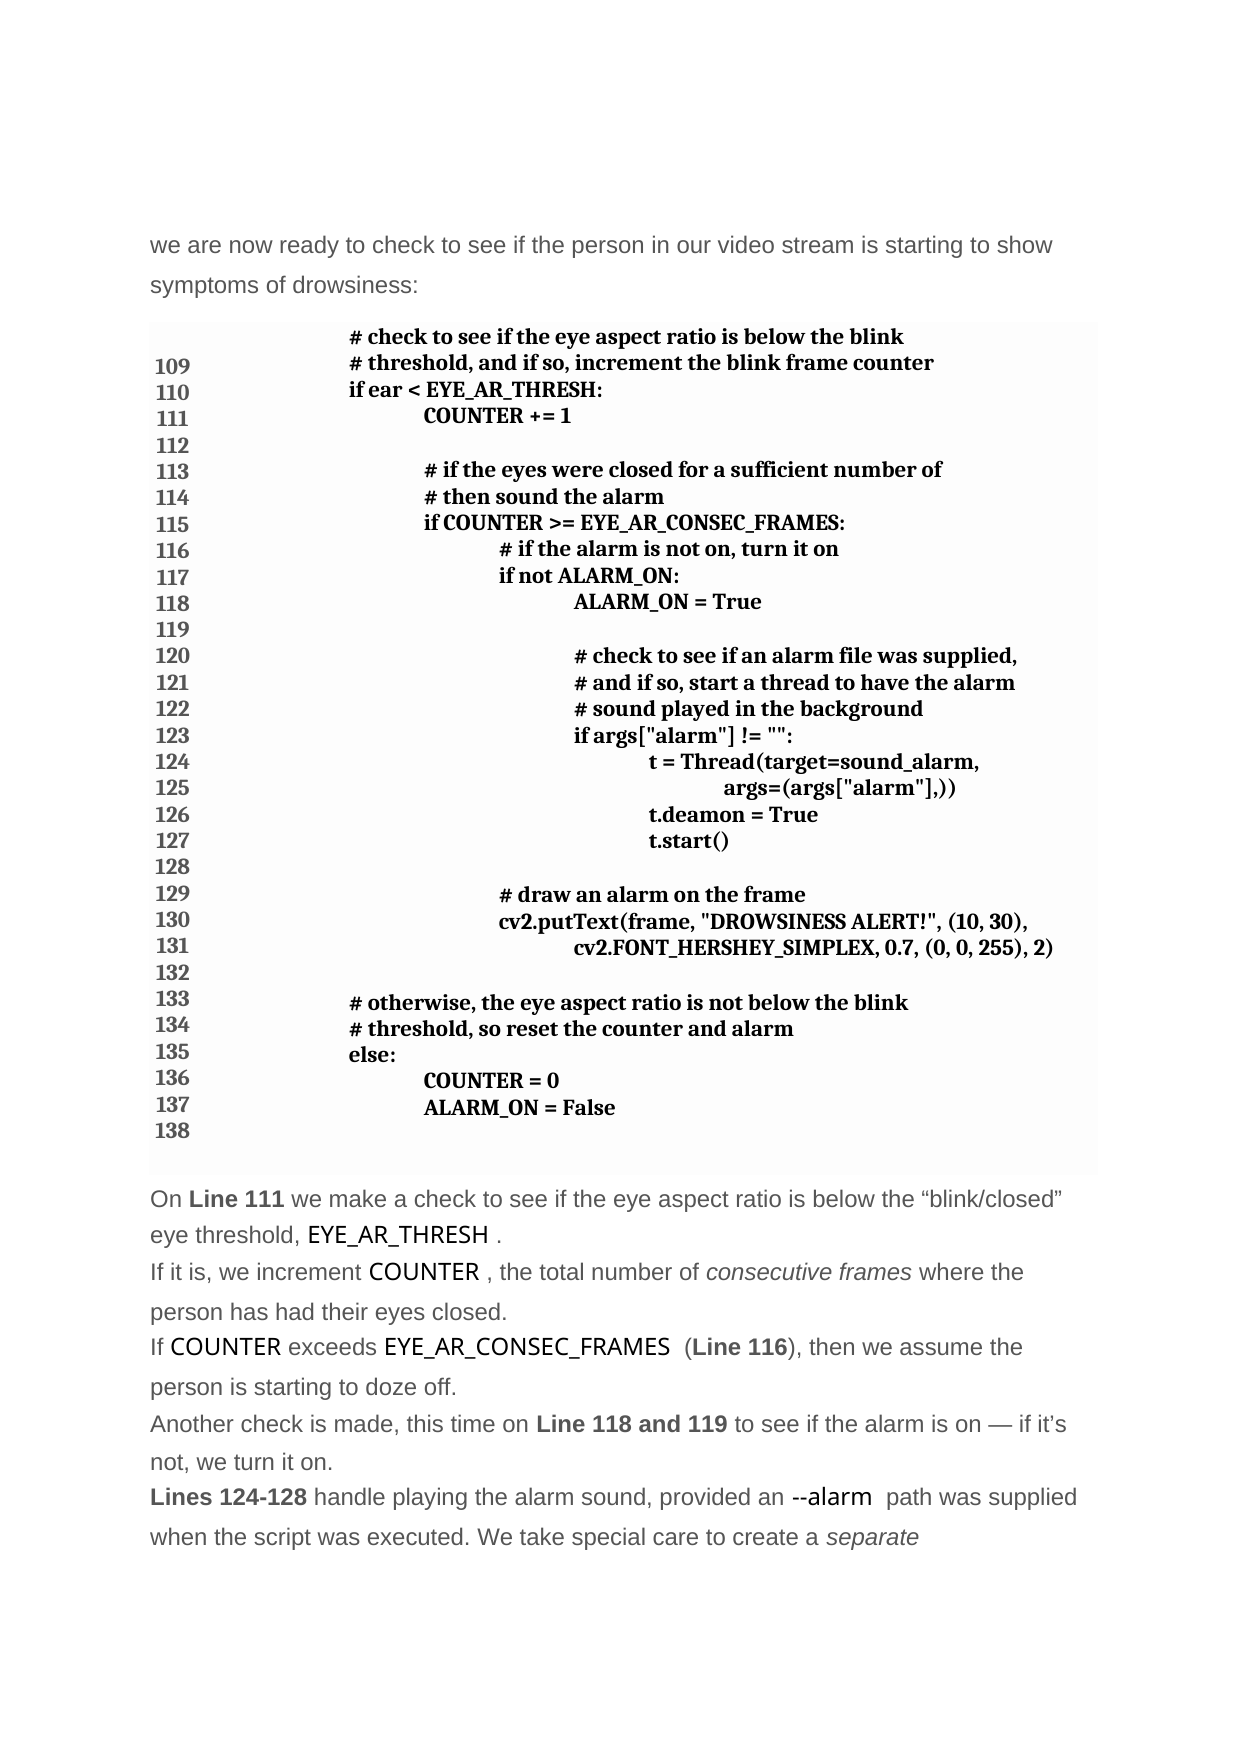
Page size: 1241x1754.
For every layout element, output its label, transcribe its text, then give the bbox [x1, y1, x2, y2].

table_header 109 110 111 112 113 114 115 116 117 118 119 120 121 122 123 124 125 126 127 128 129 130 131 132 133 134 135 136 137 138 [149, 322, 197, 1175]
text Another check is made, this time on Line 118 and 119 to see if the alarm is on — if it’s not, we turn it on. [150, 1400, 1090, 1475]
table_header # check to see if the eye aspect ratio is below the blink # threshold, and if so, increment the blink frame counter if ear < EYE_AR_THRESH: COUNTER += 1 # if the eyes were closed for a sufficient number of # then sound the alarm if COUNTER >= EYE_AR_CONSEC_FRAMES: # if the alarm is not on, turn it on if not ALARM_ON: ALARM_ON = True # check to see if an alarm file was supplied, # and if so, start a thread to have the alarm # sound played in the background if args["alarm"] != "": t = Thread(target=sound_alarm, args=(args["alarm"],)) t.deamon = True t.start() # draw an alarm on the frame cv2.putText(frame, "DROWSINESS ALERT!", (10, 30), cv2.FONT_HERSHEY_SIMPLEX, 0.7, (0, 0, 255), 2) # otherwise, the eye aspect ratio is not below the blink # threshold, so reset the counter and alarm else: COUNTER = 0 ALARM_ON = False [197, 322, 1098, 1175]
text If COUNTER exceeds EYE_AR_CONSEC_FRAMES (Line 116), then we assume the person is starting to doze off. [150, 1325, 1090, 1400]
text If it is, we increment COUNTER , the total number of consecutive frames where the person has had their eyes closed. [150, 1250, 1090, 1325]
text On Line 111 we make a check to see if the eye aspect ratio is below the “blink/closed” eye threshold, EYE_AR_THRESH . [150, 1175, 1090, 1250]
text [150, 1475, 1090, 1550]
text we are now ready to check to see if the person in our video stream is starting to show symptoms of drowsiness: [150, 217, 1090, 299]
